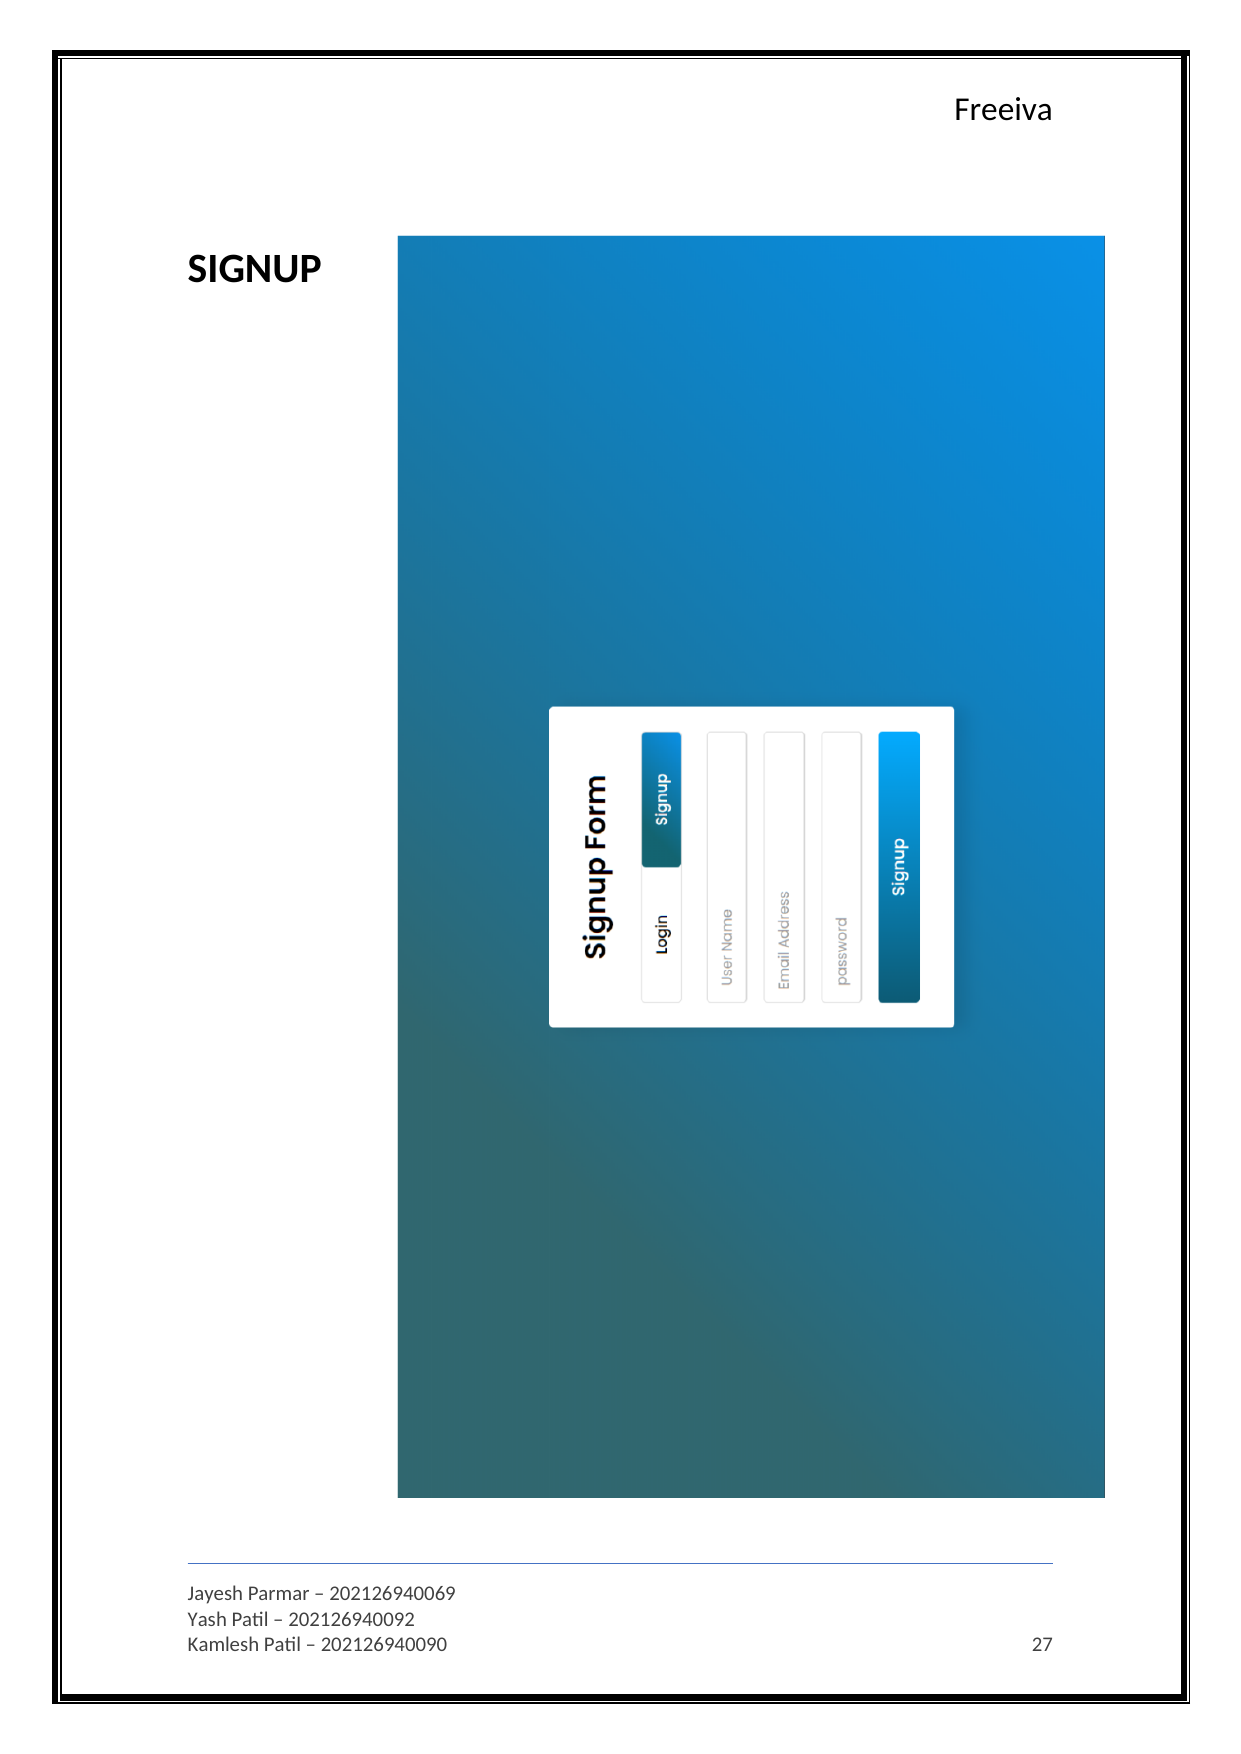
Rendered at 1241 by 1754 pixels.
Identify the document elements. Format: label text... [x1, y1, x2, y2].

text SIGNUP [187, 242, 1053, 293]
picture [398, 237, 1105, 1498]
